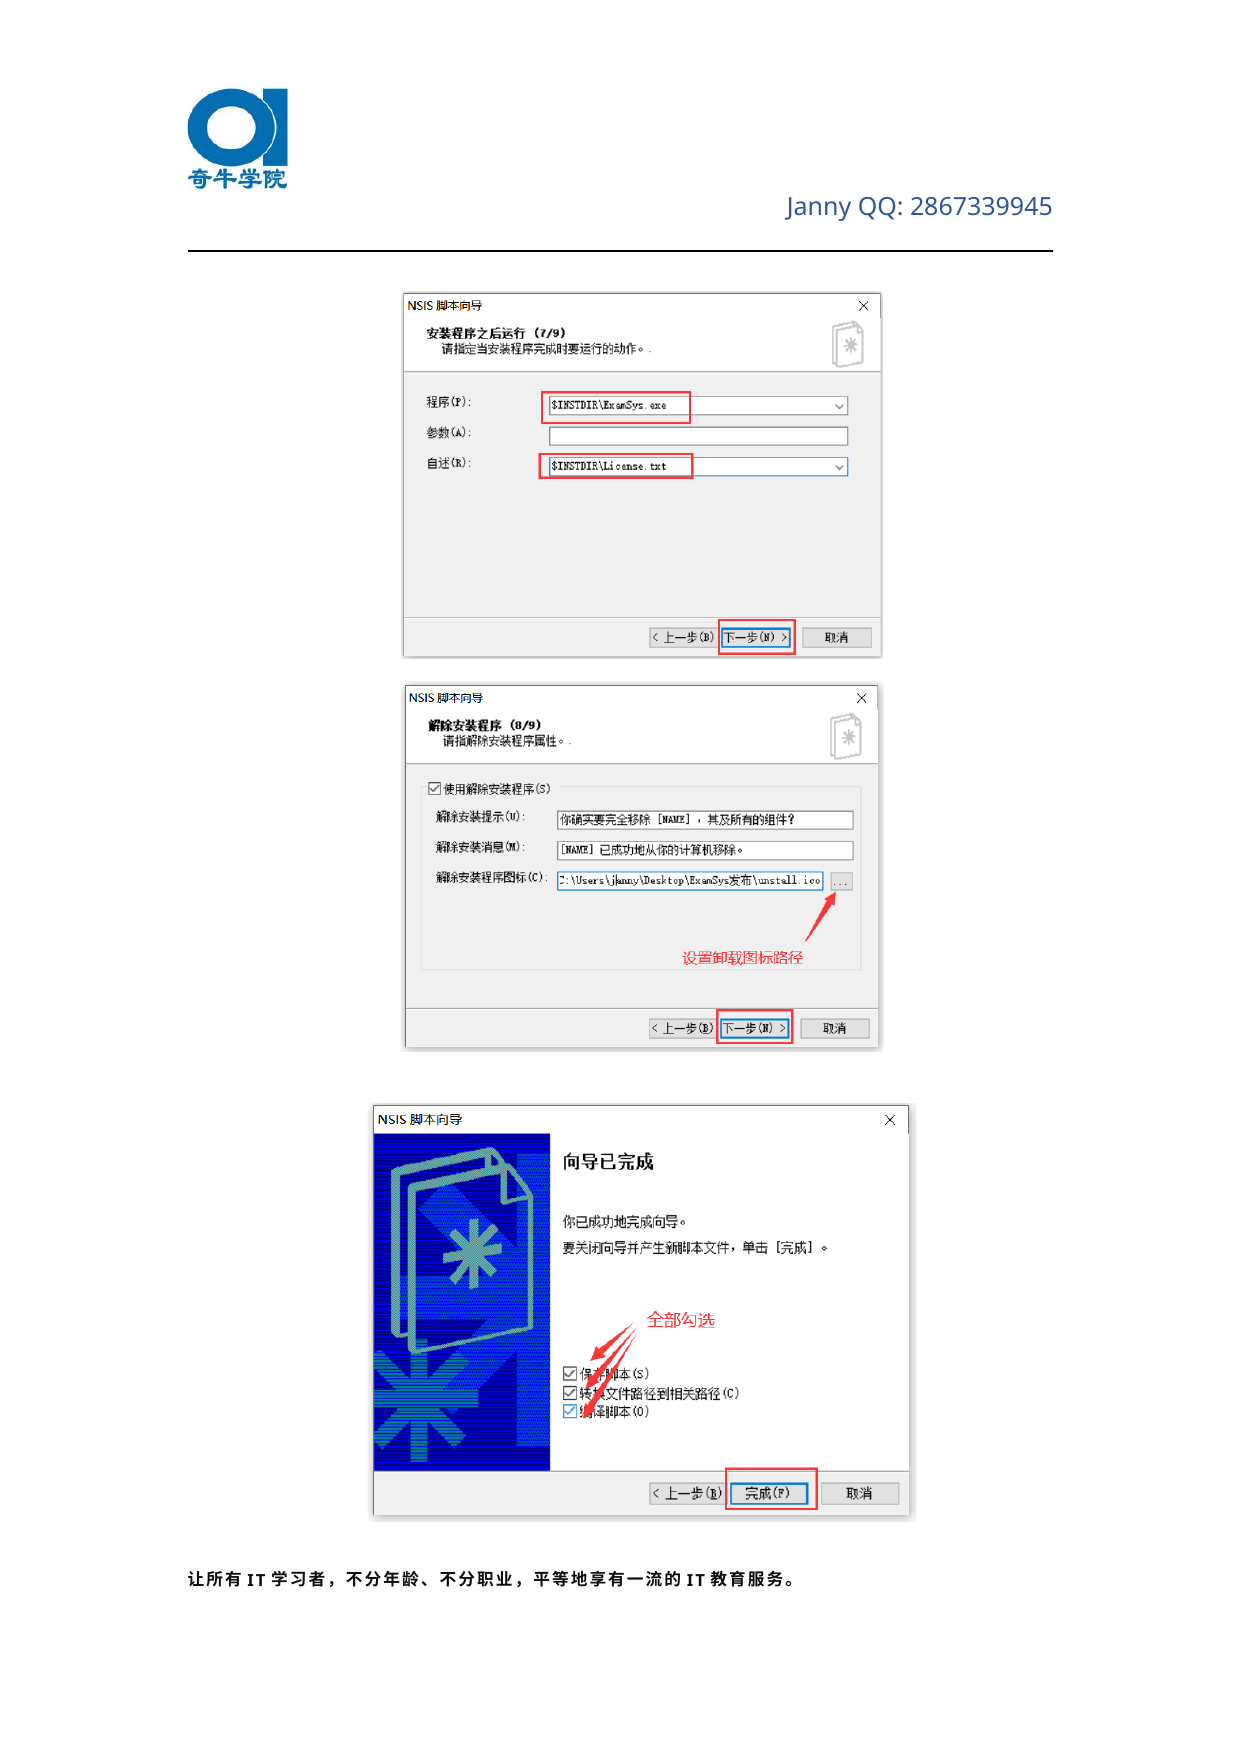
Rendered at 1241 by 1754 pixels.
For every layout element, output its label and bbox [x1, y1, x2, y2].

picture [187, 88, 288, 189]
picture [400, 291, 884, 659]
picture [400, 681, 884, 1052]
picture [367, 1103, 917, 1522]
